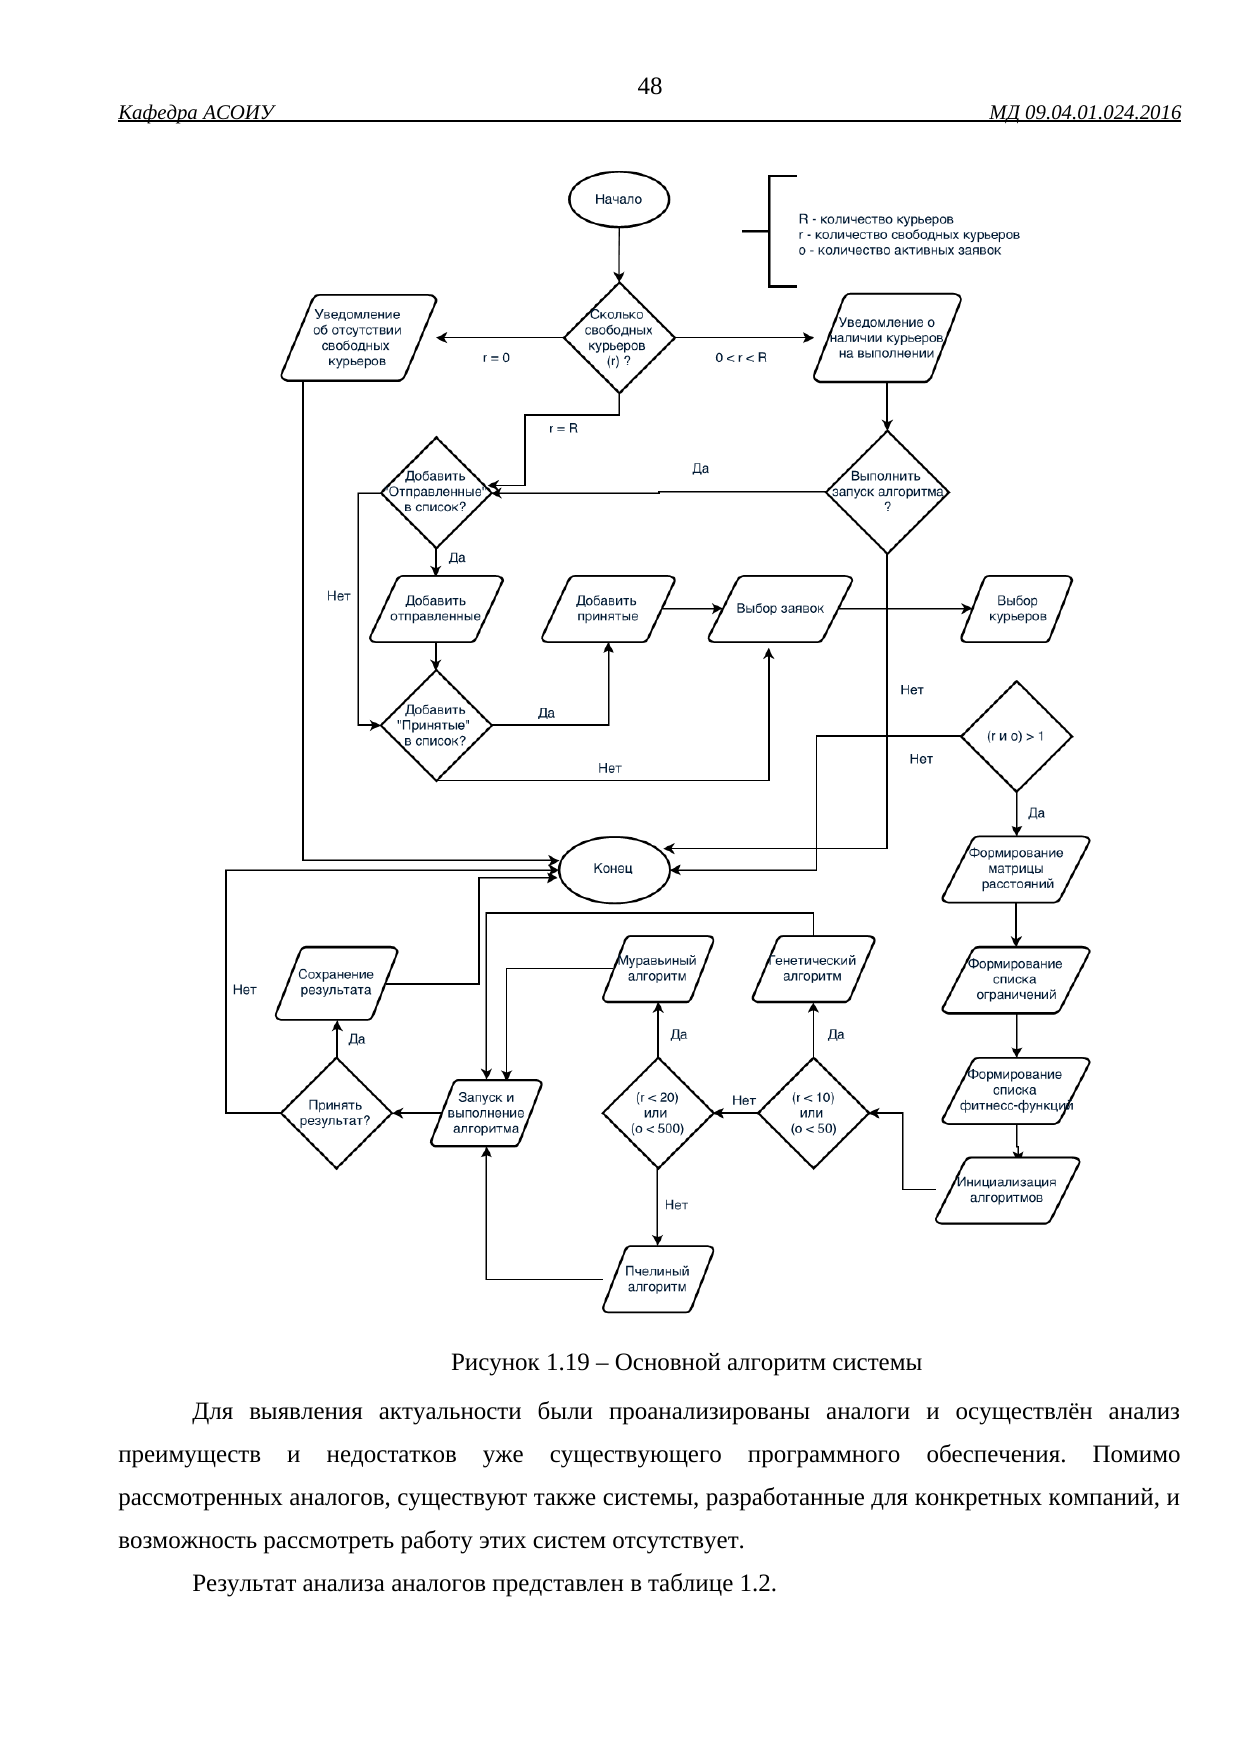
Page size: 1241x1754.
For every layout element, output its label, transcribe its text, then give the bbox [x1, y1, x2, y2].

text Результат анализа аналогов представлен в таблице 1.2. [118, 1568, 1181, 1597]
text Рисунок 1.19 – Основной алгоритм системы [118, 1347, 1181, 1376]
picture [191, 152, 1108, 1328]
text Для выявления актуальности были проанализированы аналоги и осуществлён анализ преимуществ и недостатков уже существующего программного обеспечения. Помимо рассмотренных аналогов, существуют также системы, разработанные для конкретных компаний, и возможность рассмотреть работу этих систем отсутствует. [118, 1396, 1181, 1554]
